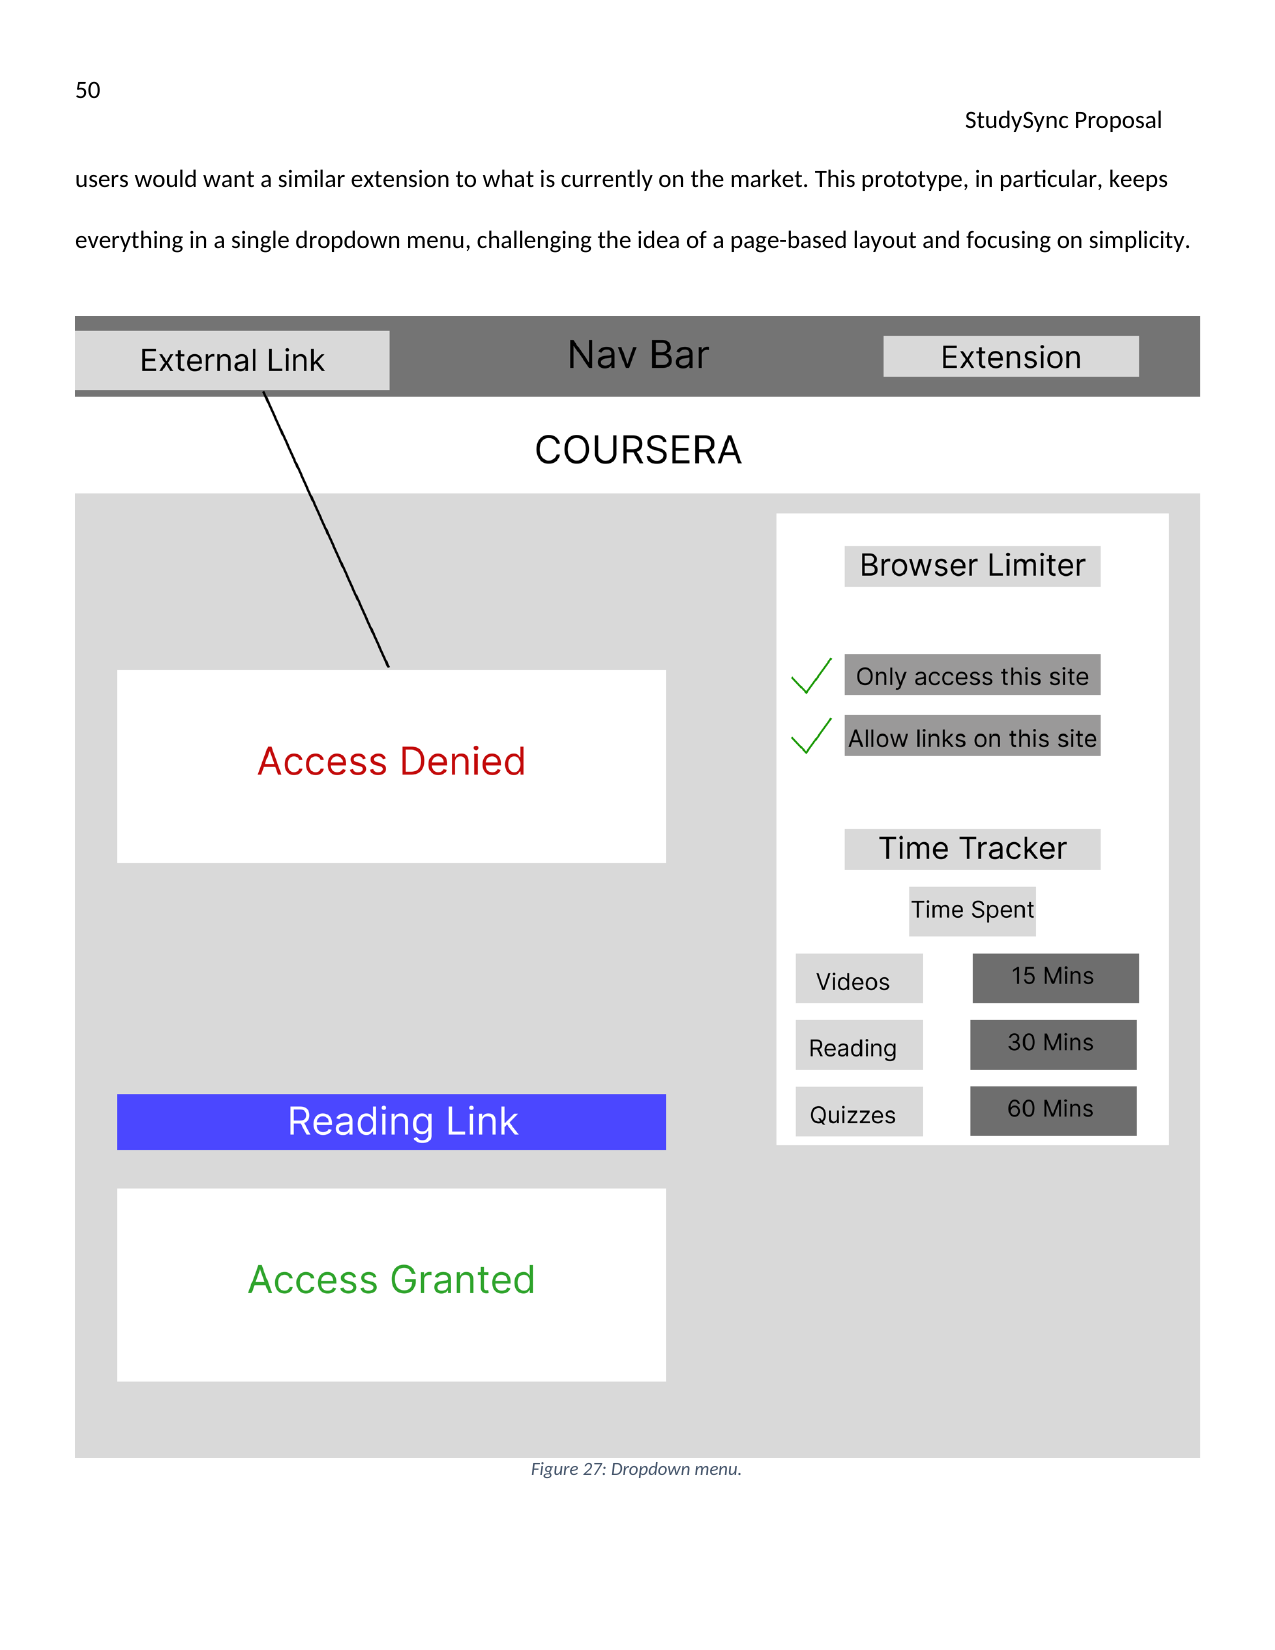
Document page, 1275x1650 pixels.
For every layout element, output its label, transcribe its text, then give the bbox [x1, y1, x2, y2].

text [75, 163, 1200, 255]
picture [75, 316, 1200, 1458]
